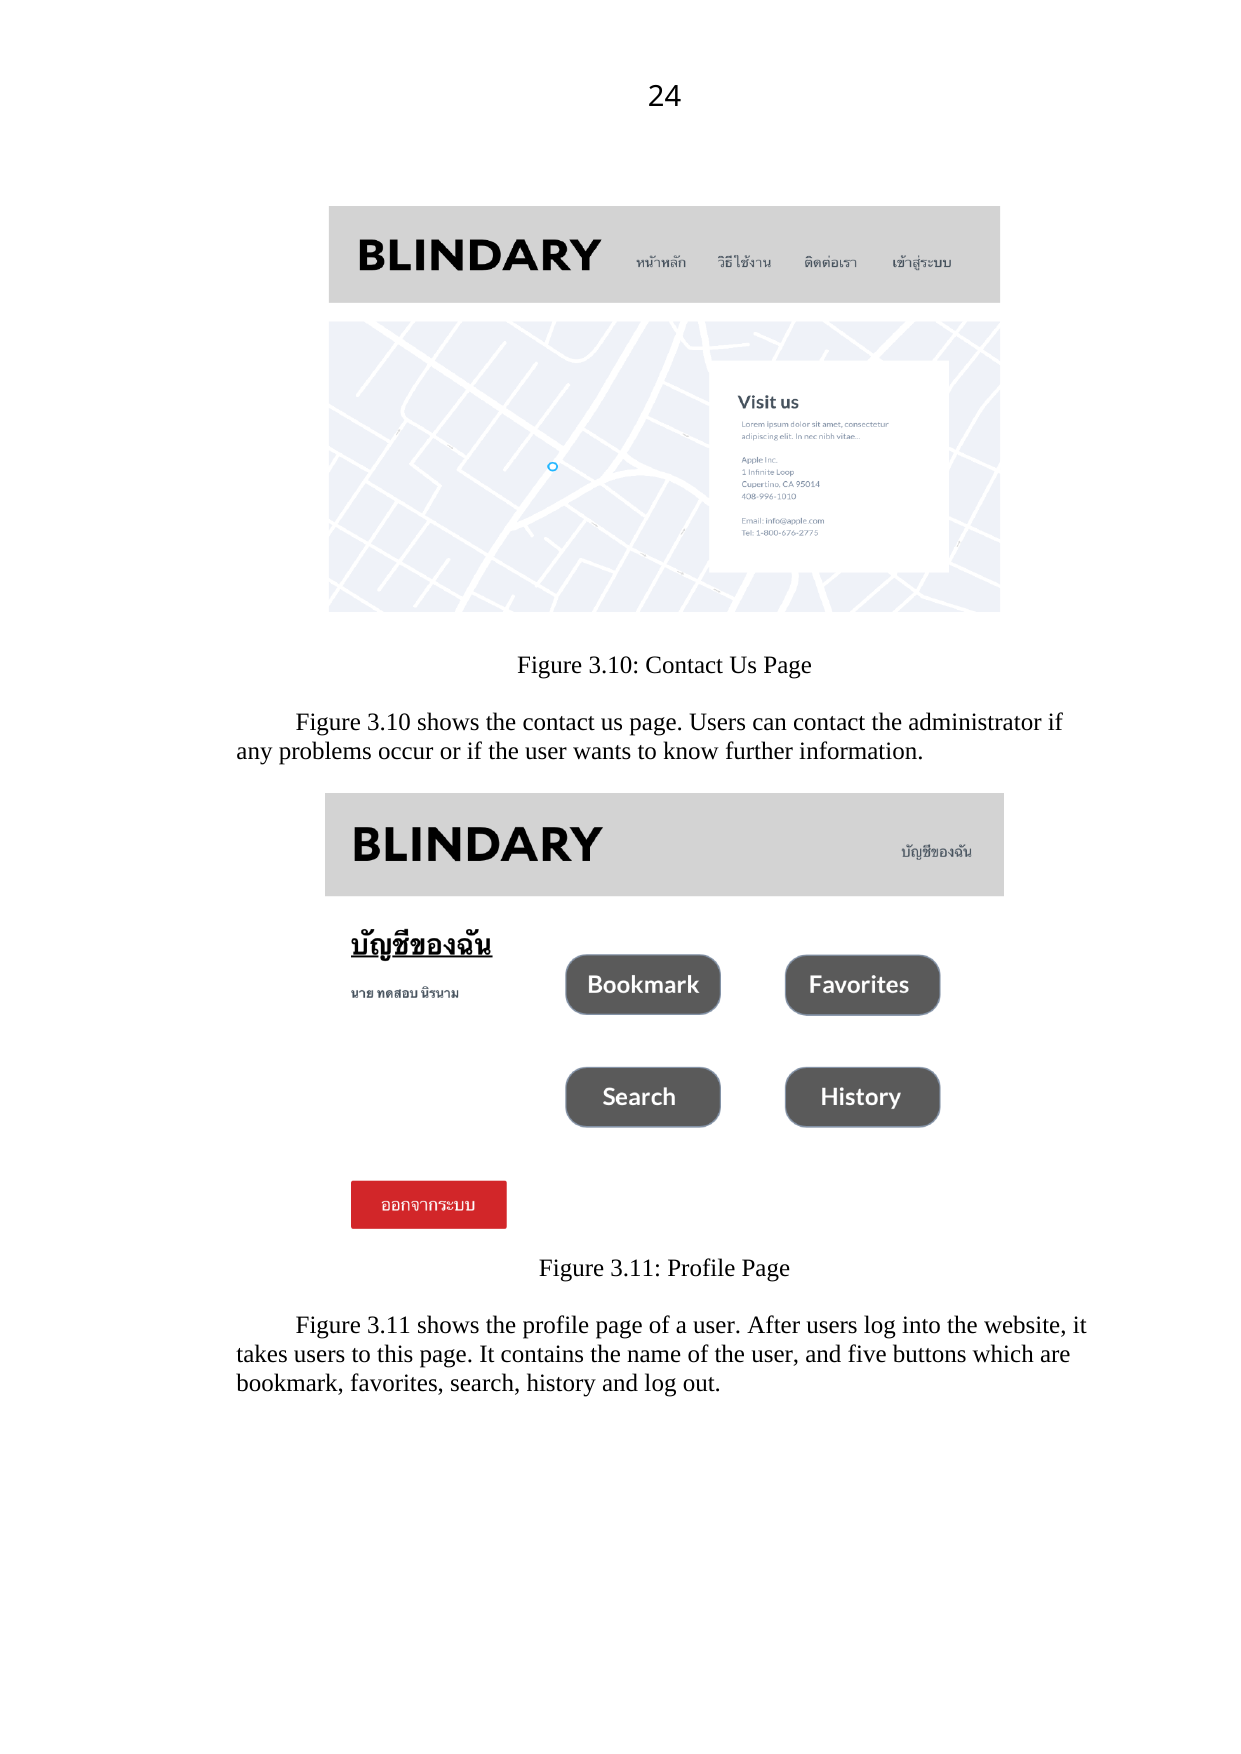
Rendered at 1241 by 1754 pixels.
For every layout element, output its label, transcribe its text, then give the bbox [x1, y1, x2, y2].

text Figure 3.10: Contact Us Page [236, 650, 1092, 679]
text Figure 3.10 shows the contact us page. Users can contact the administrator if any problems occur or if the user wants to know further information. [236, 707, 1092, 765]
picture [328, 206, 1001, 650]
text Figure 3.11: Profile Page [236, 1253, 1092, 1281]
text Figure 3.11 shows the profile page of a user. After users log into the website, it takes users to this page. It contains the name of the user, and five buttons which are bookmark, favorites, search, history and log out. [236, 1310, 1092, 1396]
picture [325, 793, 1004, 1253]
